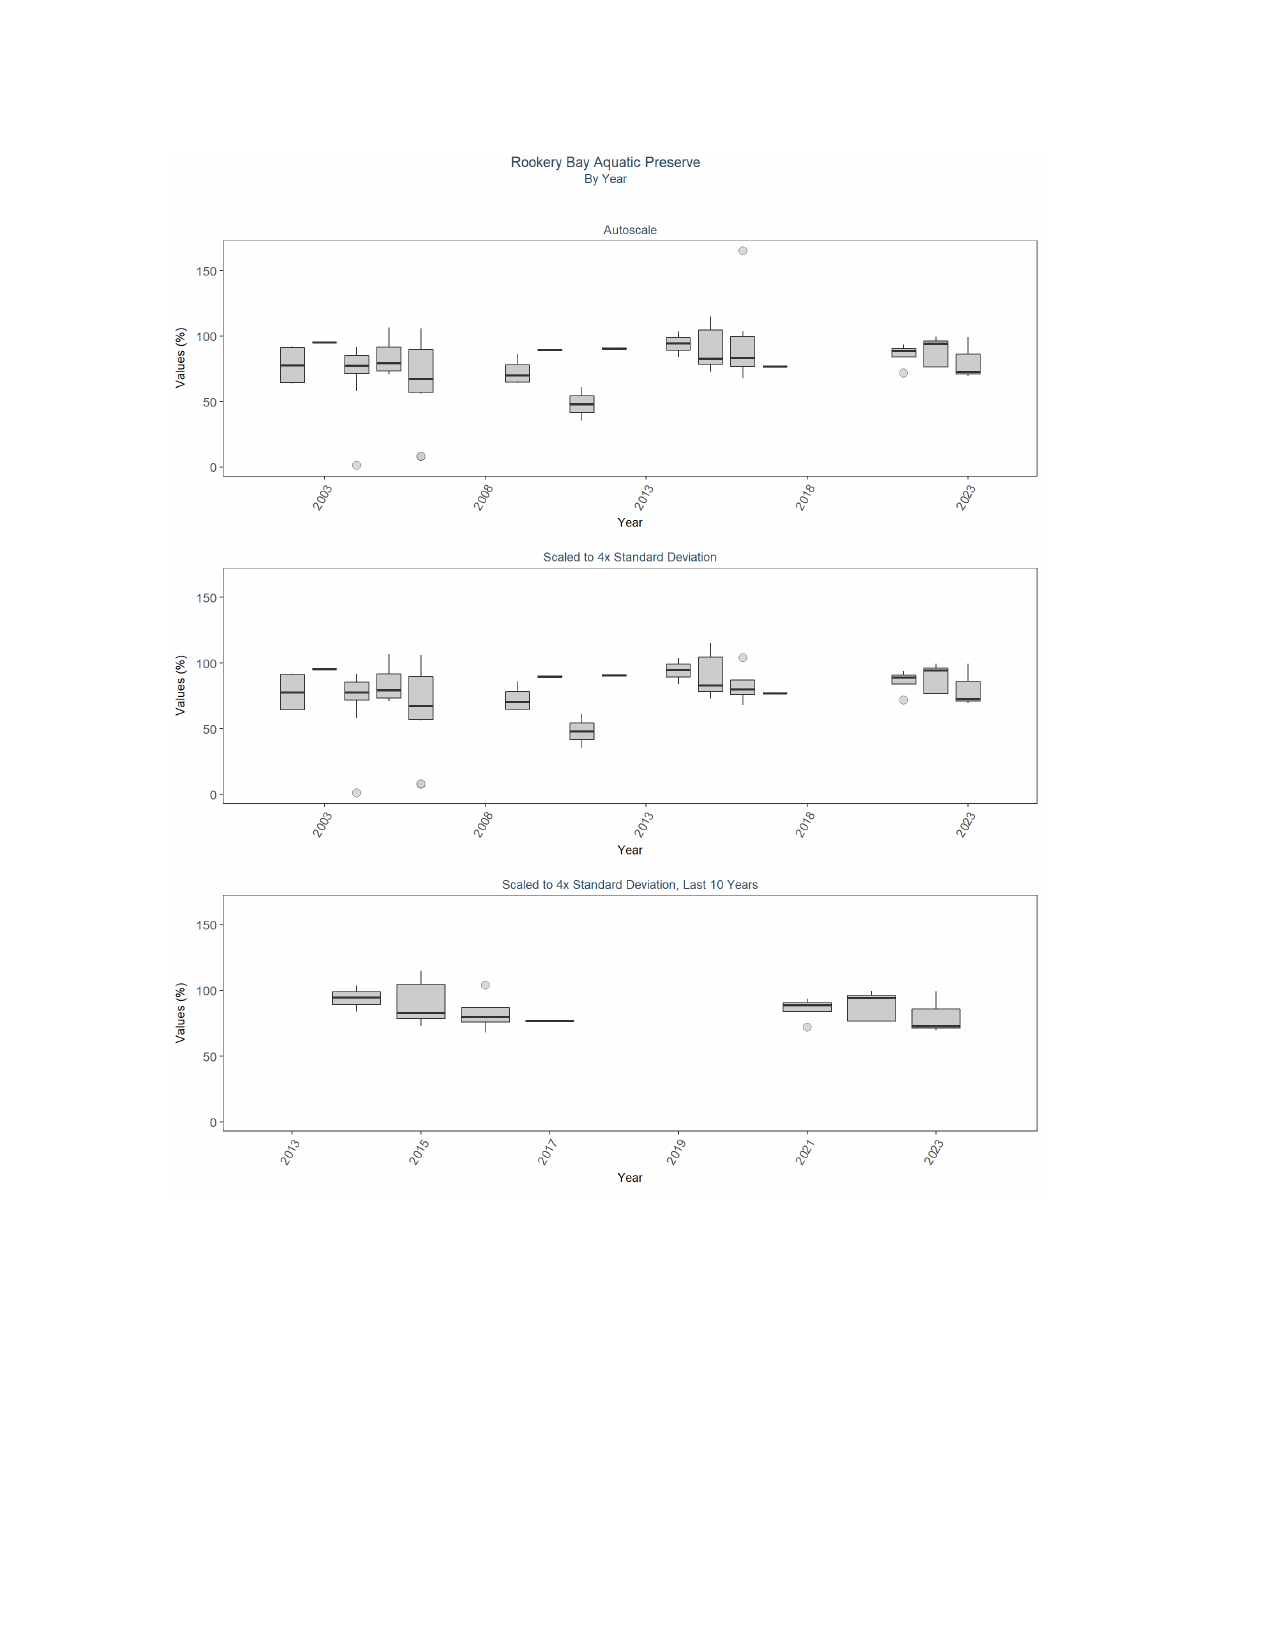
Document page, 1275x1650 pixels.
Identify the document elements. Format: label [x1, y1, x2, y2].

picture [168, 150, 1044, 1200]
